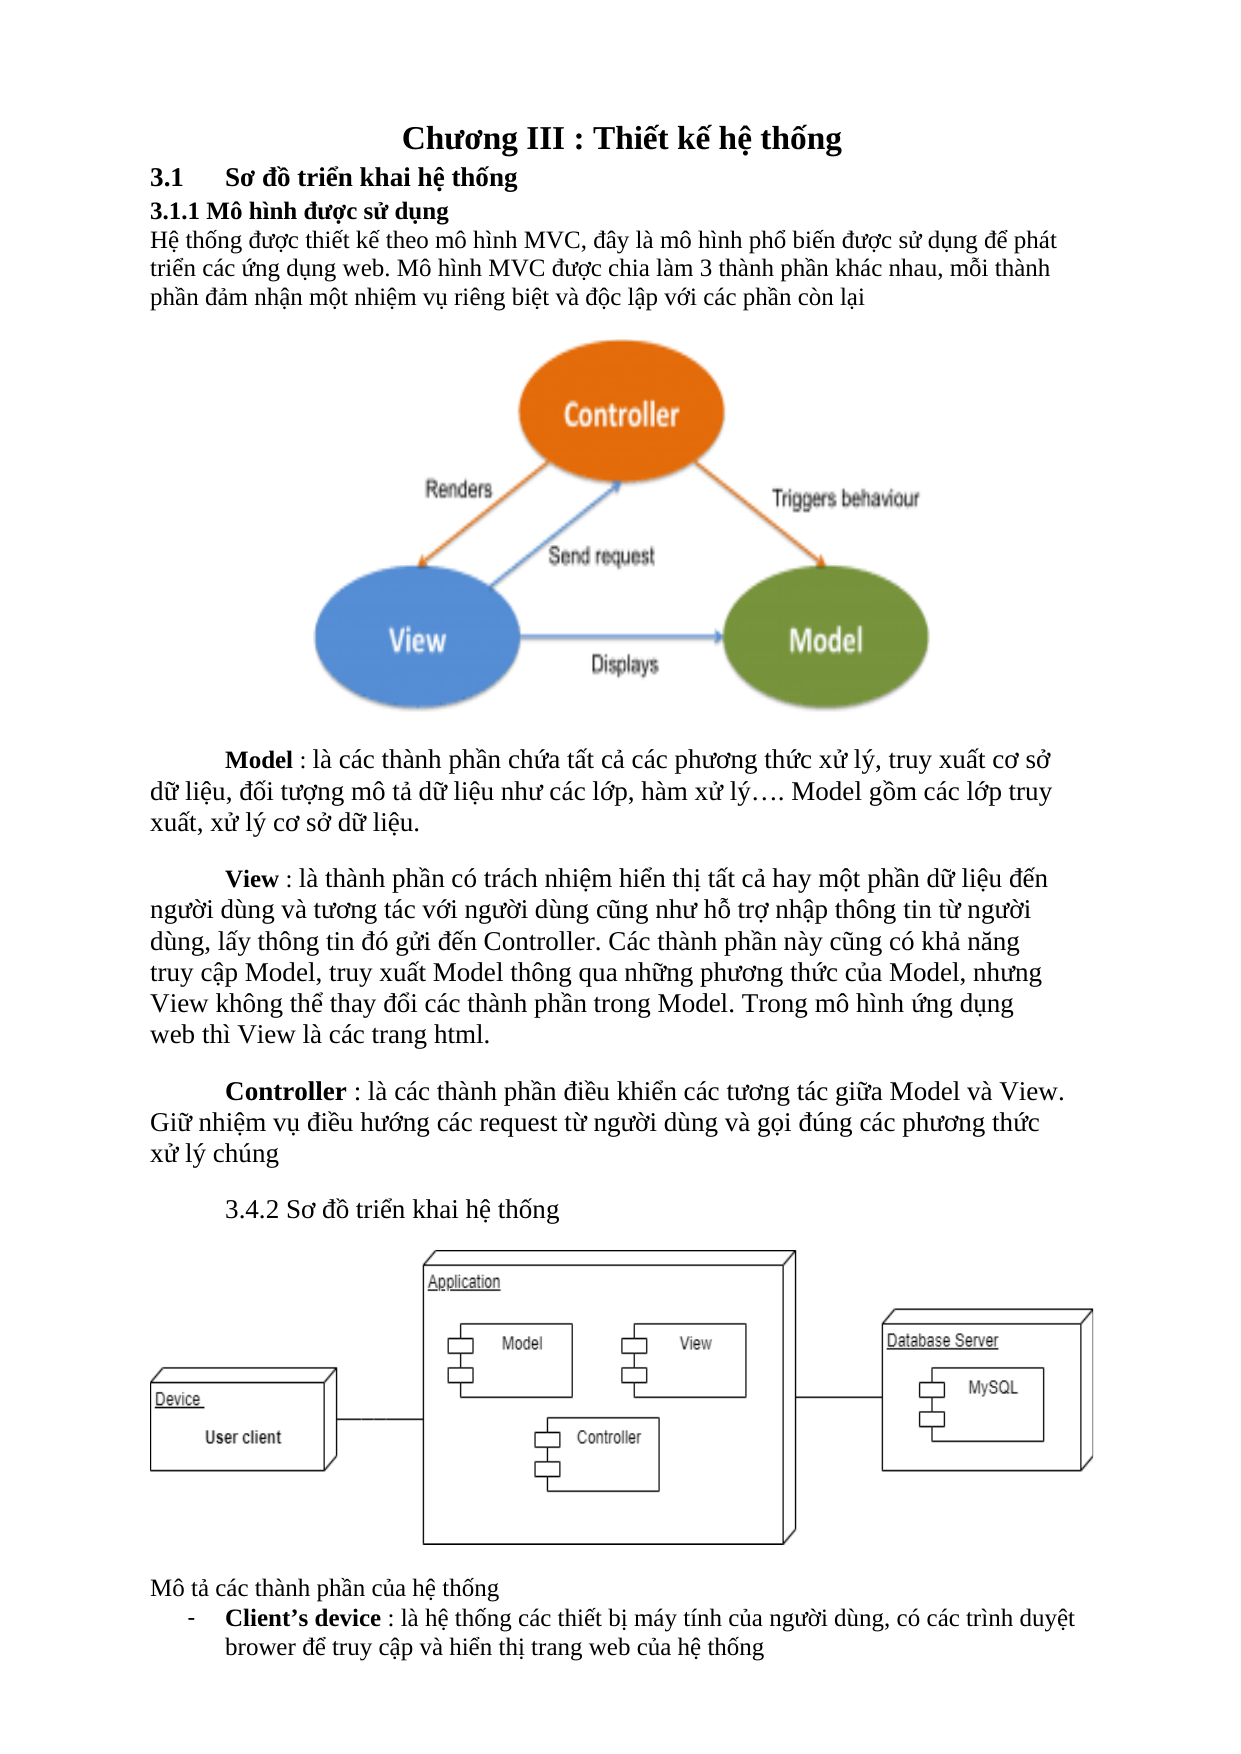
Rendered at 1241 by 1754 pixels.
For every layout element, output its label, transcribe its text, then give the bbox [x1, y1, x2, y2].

subtitle 3.1.1 Mô hình được sử dụng [150, 196, 1094, 225]
picture [150, 1250, 1094, 1545]
text Controller : là các thành phần điều khiển các tương tác giữa Model và View. Giữ nhiệm vụ điều hướng các request từ người dùng và gọi đúng các phương thức xử lý chúng [150, 1075, 1094, 1168]
text Mô tả các thành phần của hệ thống [150, 1573, 1094, 1602]
text Hệ thống được thiết kế theo mô hình MVC, đây là mô hình phổ biến được sử dụng để phát triển các ứng dụng web. Mô hình MVC được chia làm 3 thành phần khác nhau, mỗi thành phần đảm nhận một nhiệm vụ riêng biệt và độc lập với các phần còn lại [150, 225, 1094, 311]
picture [312, 339, 932, 715]
text Model : là các thành phần chứa tất cả các phương thức xử lý, truy xuất cơ sở dữ liệu, đối tượng mô tả dữ liệu như các lớp, hàm xử lý…. Model gồm các lớp truy xuất, xử lý cơ sở dữ liệu. [150, 743, 1094, 837]
list Client’s device : là hệ thống các thiết bị máy tính của người dùng, có các trình duyệt brower để truy cập và hiển thị trang web của hệ thống [187, 1602, 1094, 1661]
subtitle Chương III : Thiết kế hệ thống [150, 118, 1094, 157]
subtitle 3.1 Sơ đồ triển khai hệ thống [150, 161, 1094, 192]
text View : là thành phần có trách nhiệm hiển thị tất cả hay một phần dữ liệu đến người dùng và tương tác với người dùng cũng như hỗ trợ nhập thông tin từ người dùng, lấy thông tin đó gửi đến Controller. Các thành phần này cũng có khả năng truy cập Model, truy xuất Model thông qua những phương thức của Model, nhưng View không thể thay đổi các thành phần trong Model. Trong mô hình ứng dụng web thì View là các trang html. [150, 862, 1094, 1049]
text 3.4.2 Sơ đồ triển khai hệ thống [150, 1193, 1094, 1225]
